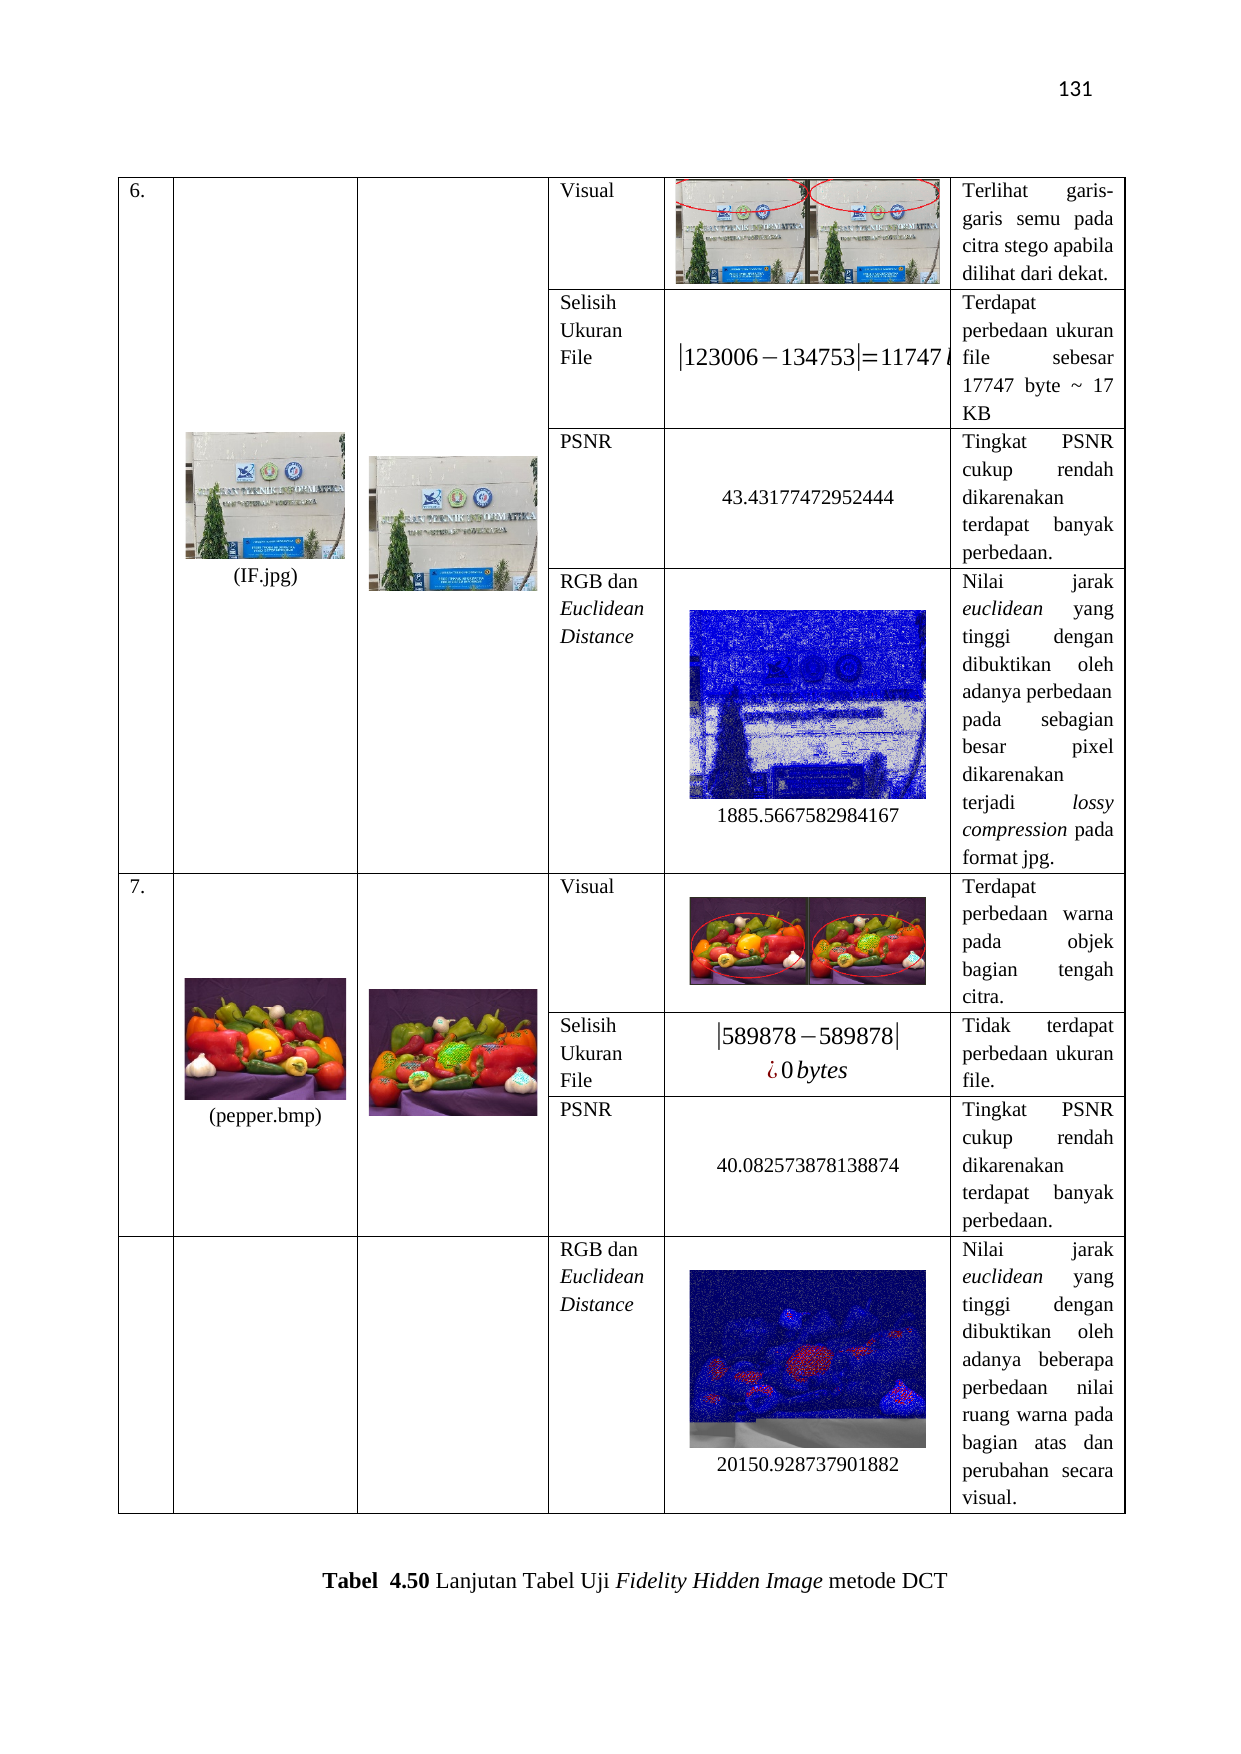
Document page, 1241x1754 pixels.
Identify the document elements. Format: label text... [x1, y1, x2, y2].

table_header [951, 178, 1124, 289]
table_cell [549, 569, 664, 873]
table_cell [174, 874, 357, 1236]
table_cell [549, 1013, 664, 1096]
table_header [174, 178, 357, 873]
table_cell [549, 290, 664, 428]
picture [184, 978, 347, 1100]
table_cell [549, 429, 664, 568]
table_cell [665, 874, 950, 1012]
text Tabel 4.46 Lanjutan Tabel Uji Fidelity Hidden Image metode DCT [177, 1567, 1092, 1593]
picture [689, 897, 926, 985]
picture [689, 1270, 926, 1448]
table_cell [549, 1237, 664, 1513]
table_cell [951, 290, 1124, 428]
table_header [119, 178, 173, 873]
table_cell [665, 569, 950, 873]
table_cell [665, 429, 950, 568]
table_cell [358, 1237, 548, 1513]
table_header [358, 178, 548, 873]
picture [675, 179, 940, 284]
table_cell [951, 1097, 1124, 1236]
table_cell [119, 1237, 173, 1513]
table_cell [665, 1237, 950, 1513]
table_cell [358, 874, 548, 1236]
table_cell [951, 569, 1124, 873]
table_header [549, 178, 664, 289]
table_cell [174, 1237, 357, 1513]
picture [368, 989, 538, 1116]
picture [689, 610, 926, 799]
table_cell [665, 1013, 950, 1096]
picture [185, 432, 345, 559]
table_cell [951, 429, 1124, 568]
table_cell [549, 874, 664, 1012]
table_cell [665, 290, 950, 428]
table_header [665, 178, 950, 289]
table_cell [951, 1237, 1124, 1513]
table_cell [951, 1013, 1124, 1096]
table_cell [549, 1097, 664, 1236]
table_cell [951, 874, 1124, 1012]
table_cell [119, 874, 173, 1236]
picture [368, 456, 538, 591]
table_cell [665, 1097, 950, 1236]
